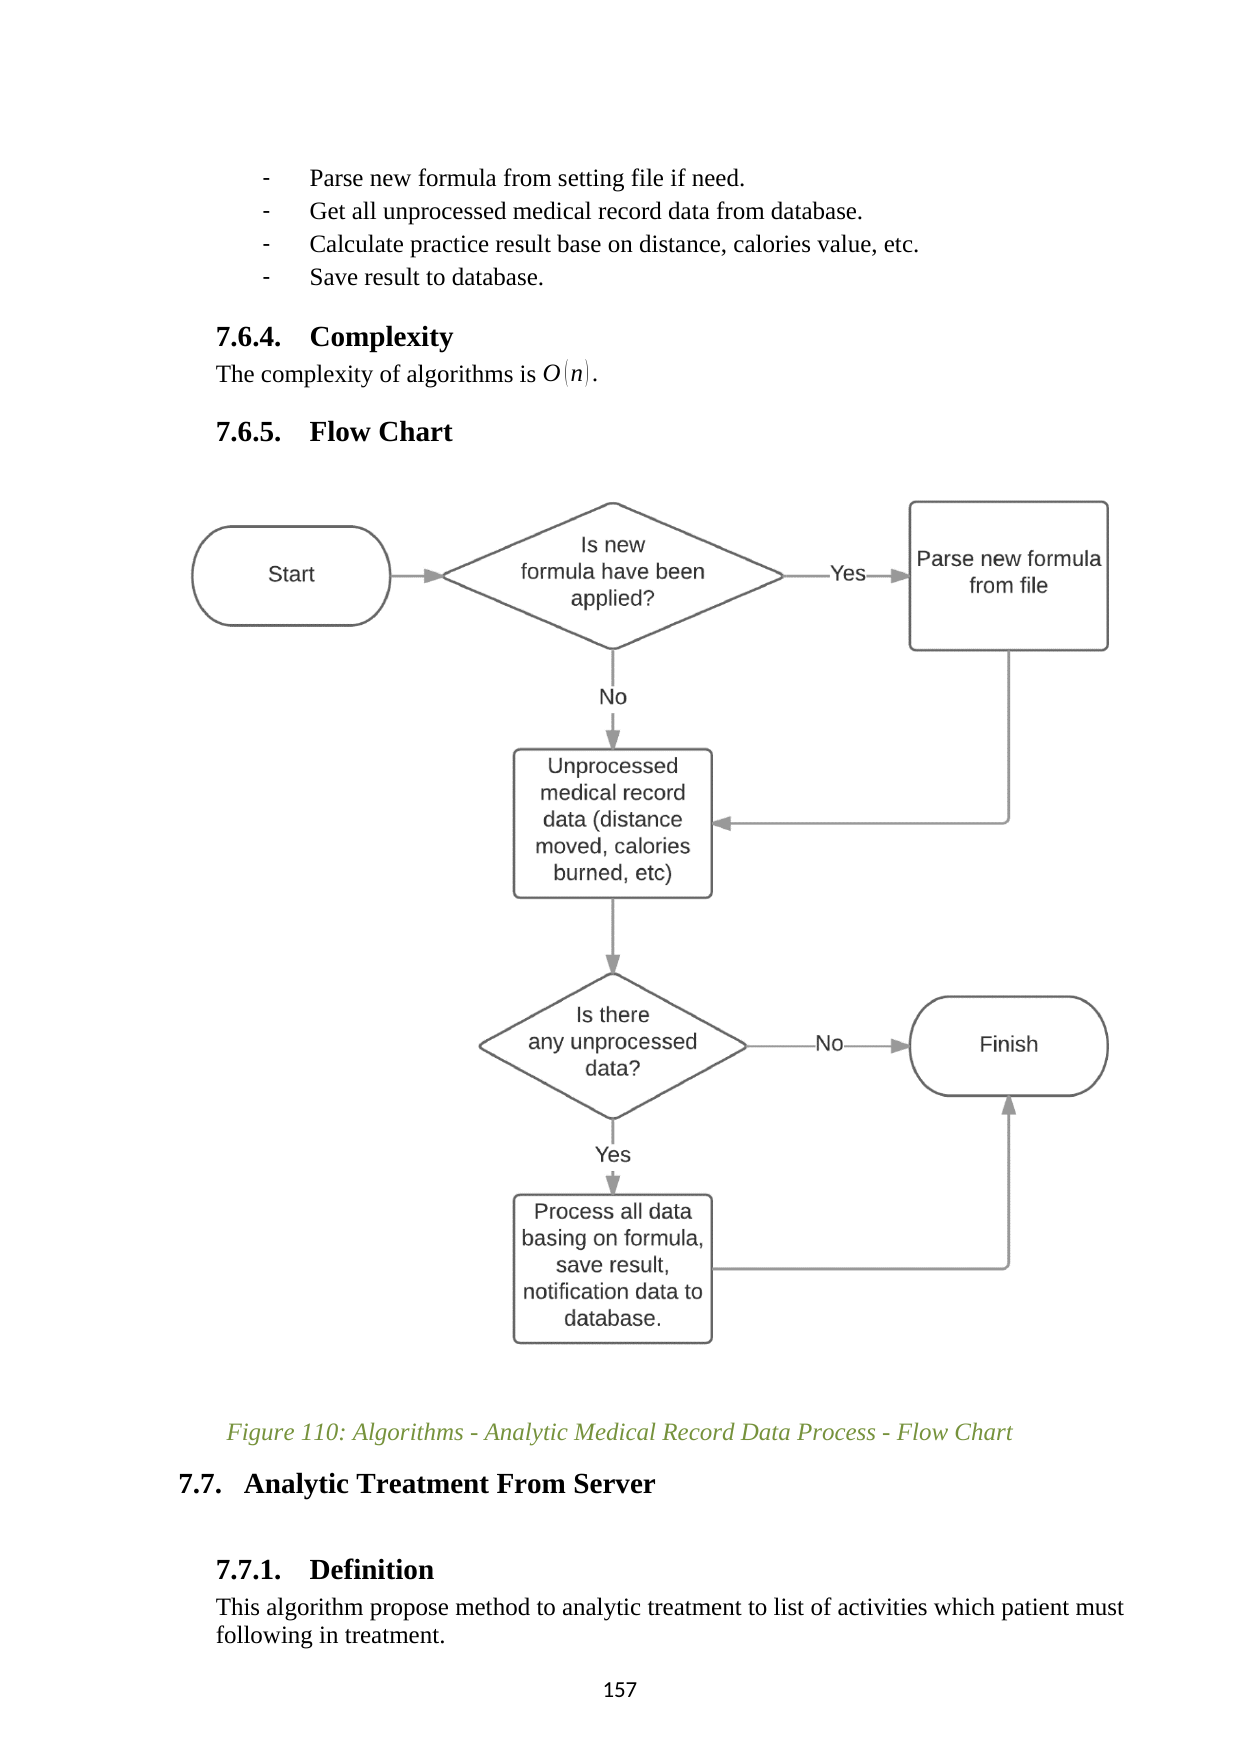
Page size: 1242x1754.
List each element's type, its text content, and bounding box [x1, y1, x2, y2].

subtitle Analytic Treatment From Server [169, 1467, 1146, 1500]
text This algorithm propose method to analytic treatment to list of activities which patient must following in treatment. [216, 1592, 1146, 1649]
list Get all unprocessed medical record data from database. [262, 195, 1146, 225]
subtitle Definition [216, 1552, 1146, 1585]
list Parse new formula from setting file if need. [262, 162, 1146, 192]
text The complexity of algorithms is [216, 358, 1146, 389]
text Figure 110: Algorithms - Analytic Medical Record Data Process - Flow Chart [94, 1417, 1146, 1446]
list Save result to database. [262, 261, 1146, 291]
subtitle Complexity [216, 319, 1146, 352]
list Calculate practice result base on distance, calories value, etc. [262, 228, 1146, 258]
subtitle Flow Chart [216, 414, 1146, 448]
picture [150, 453, 1125, 1417]
